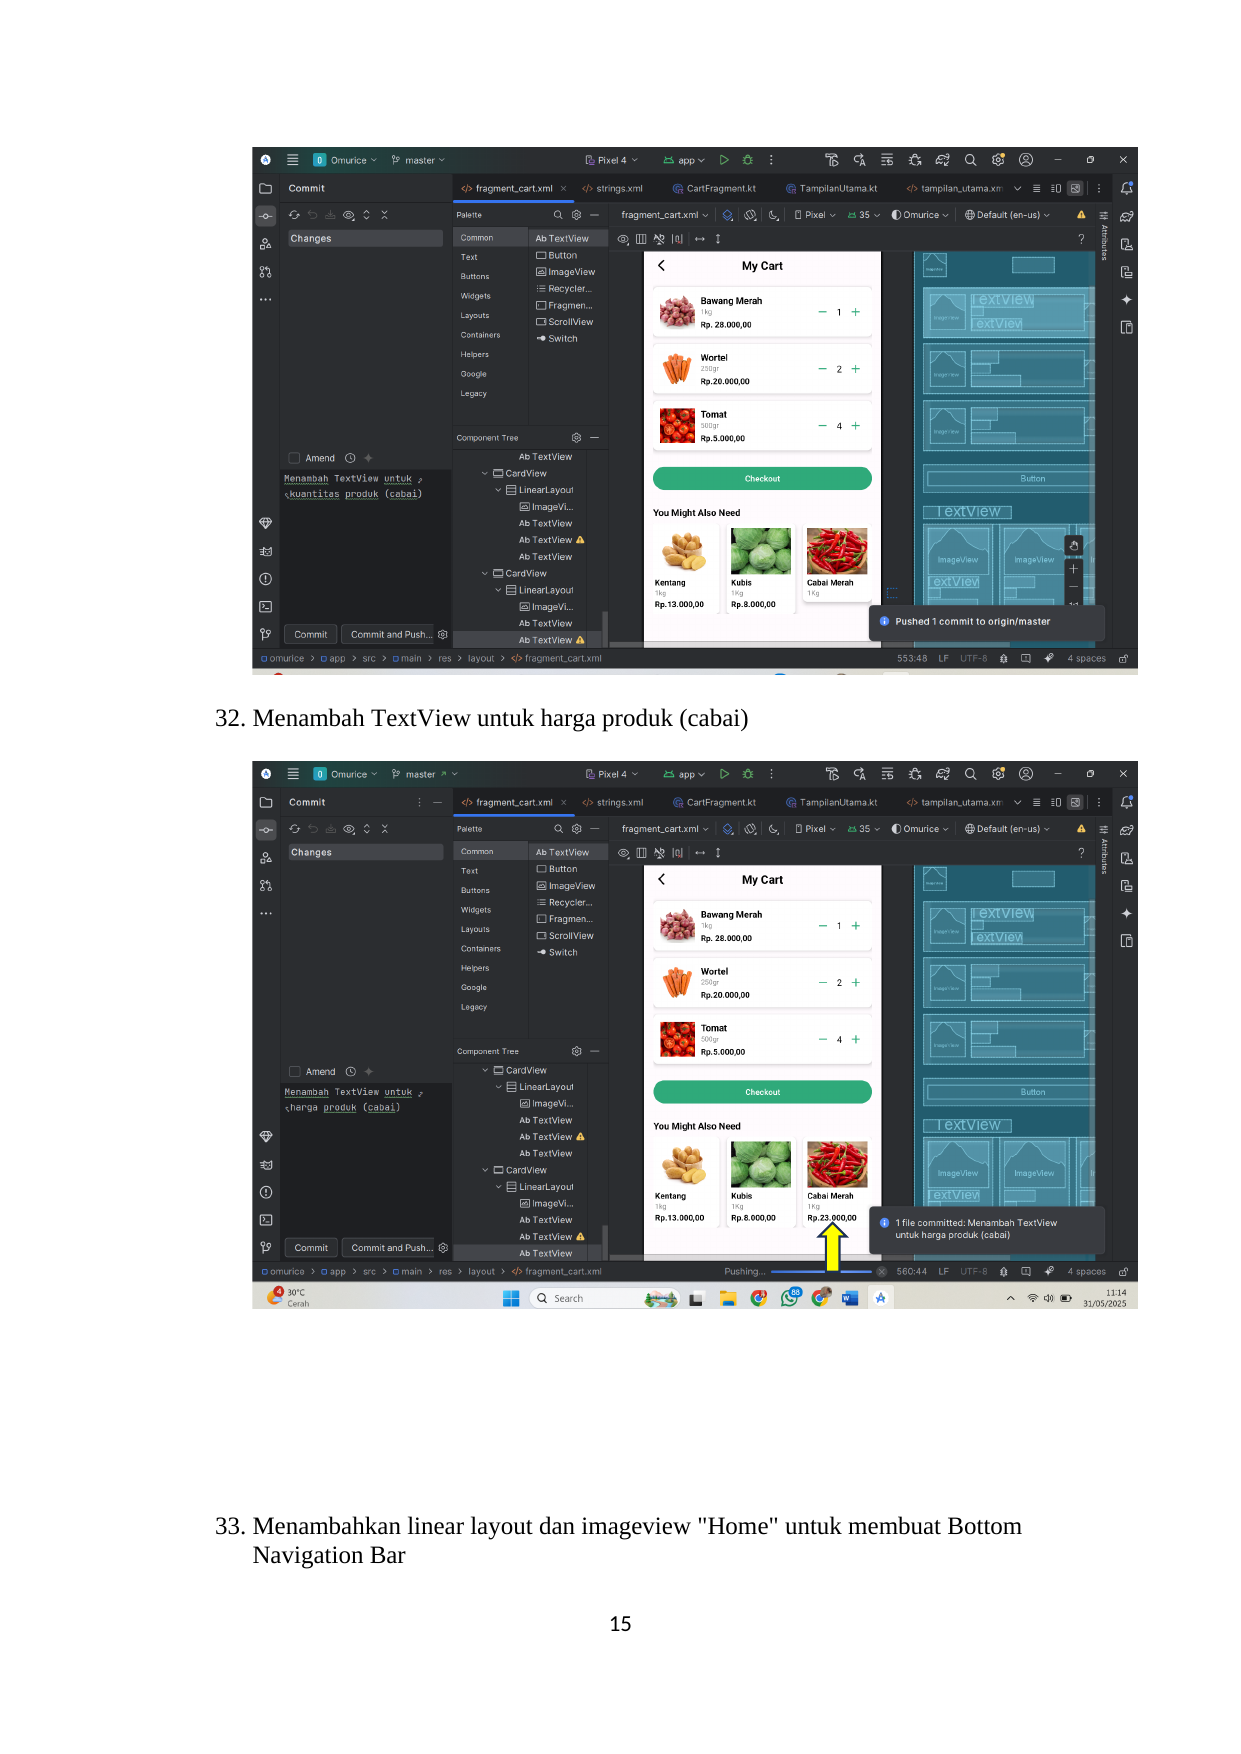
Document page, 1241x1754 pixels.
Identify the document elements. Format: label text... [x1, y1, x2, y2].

list Menambahkan linear layout dan imageview "Home" untuk membuat Bottom Navigation Bar [215, 1511, 1063, 1569]
picture [252, 761, 1138, 1309]
picture [252, 147, 1138, 675]
list Menambah TextView untuk harga produk (cabai) [215, 703, 1063, 732]
